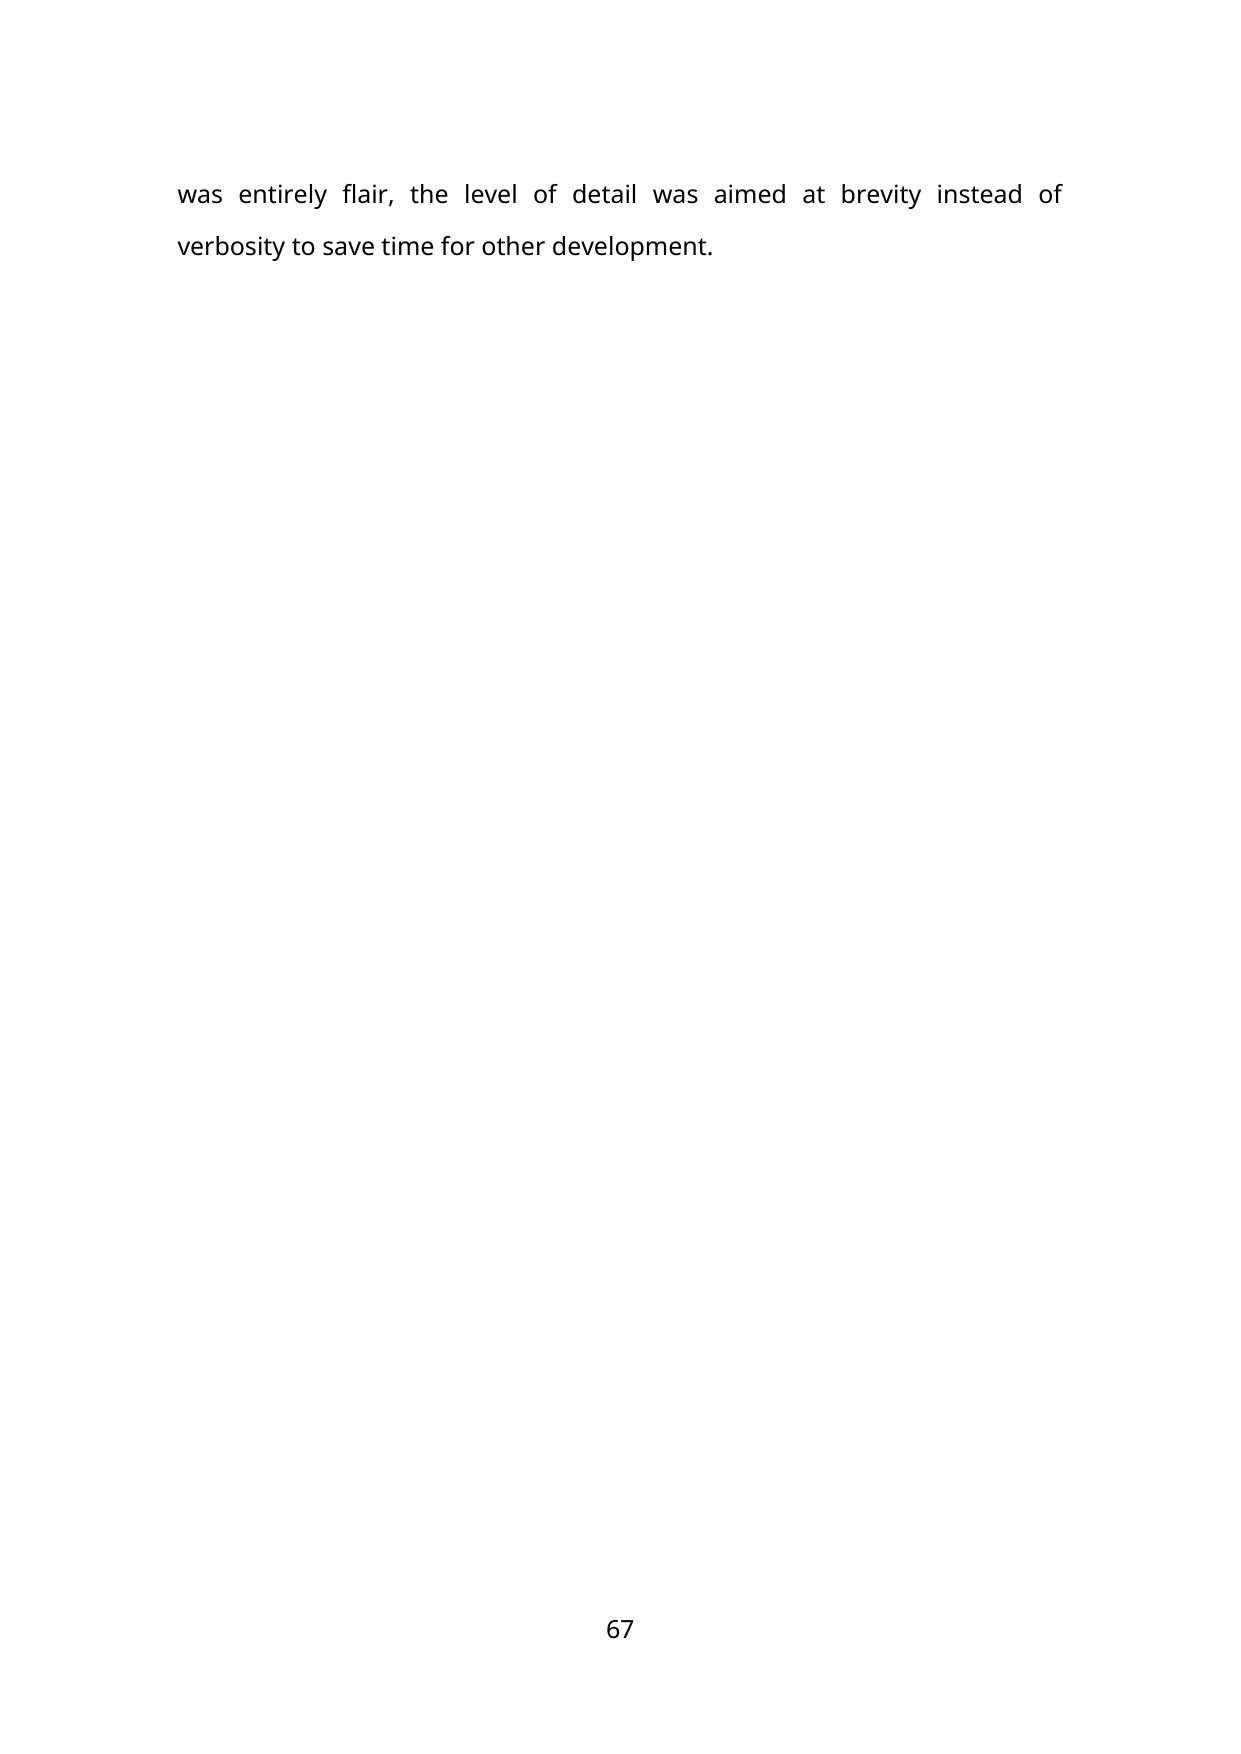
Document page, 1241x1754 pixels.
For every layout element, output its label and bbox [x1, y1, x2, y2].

text [177, 177, 1063, 262]
